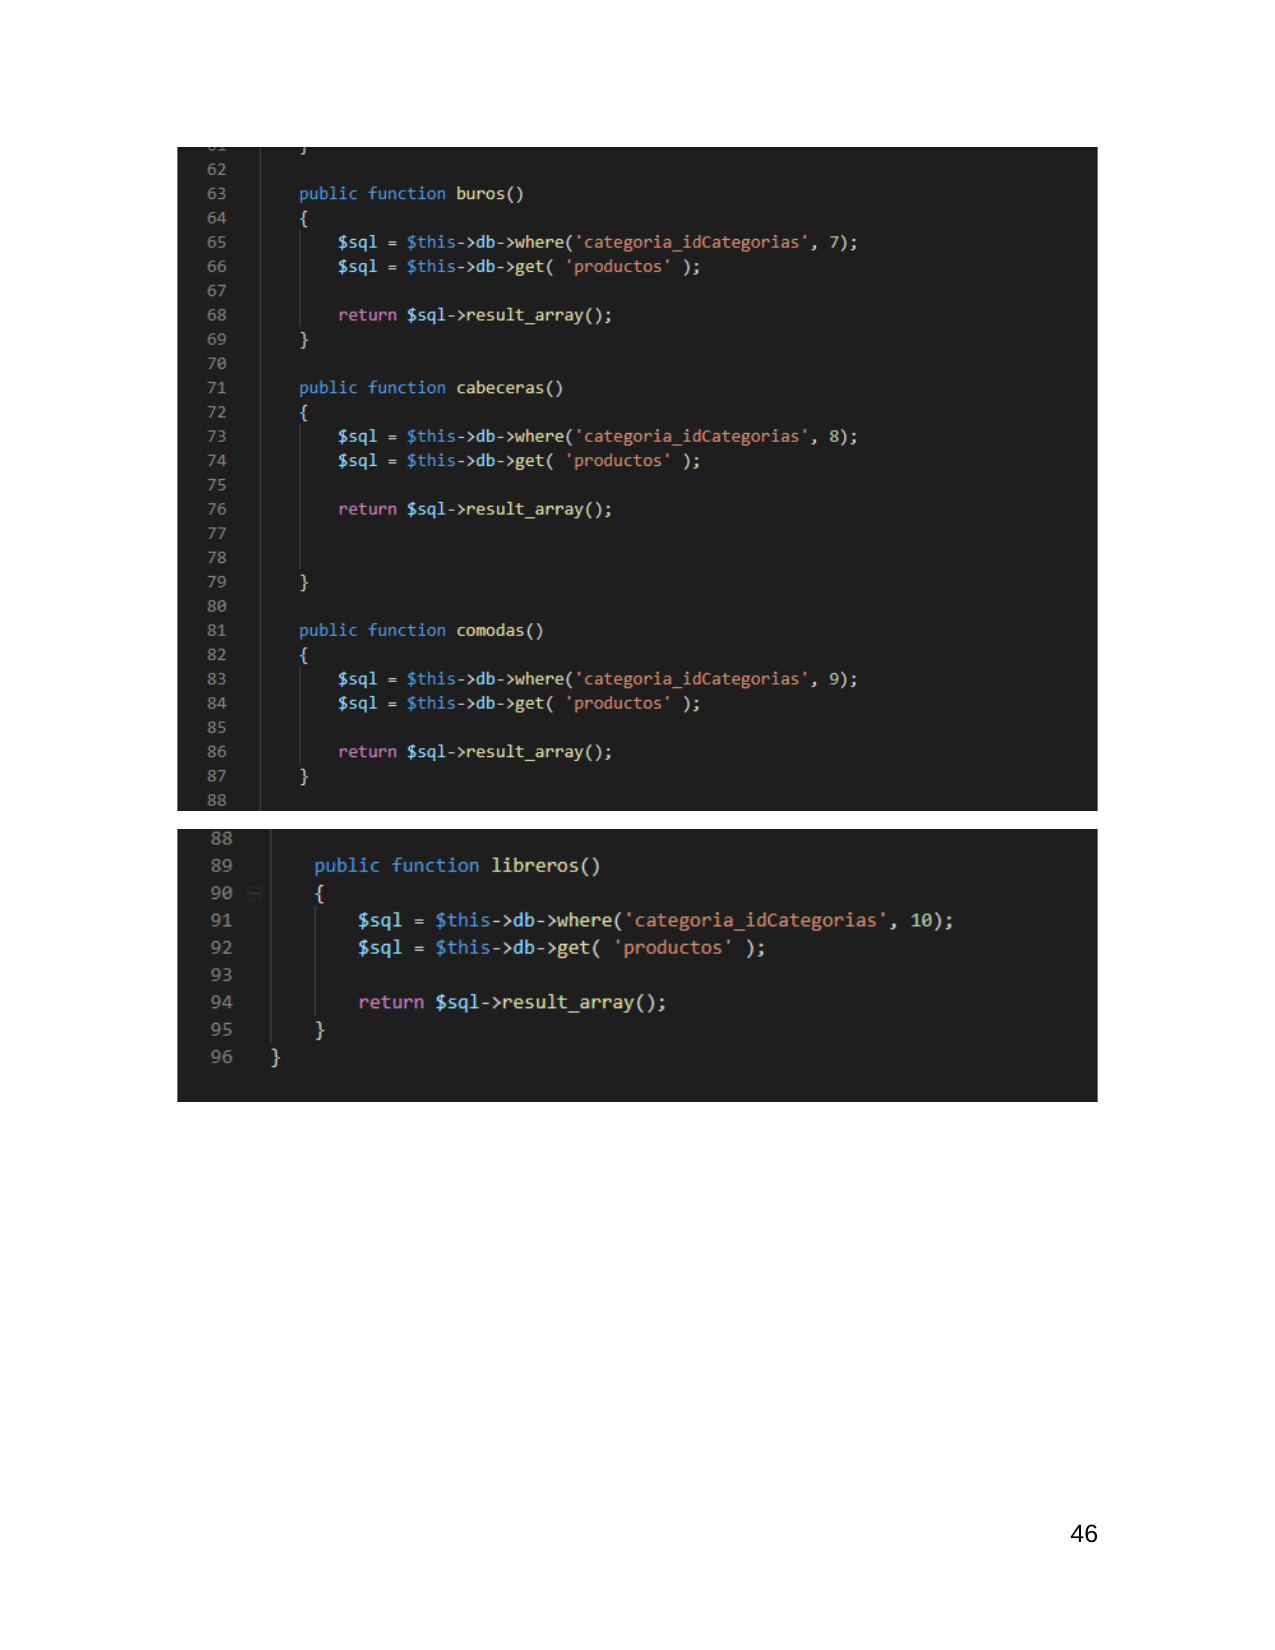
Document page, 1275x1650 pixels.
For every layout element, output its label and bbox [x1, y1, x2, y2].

picture [177, 147, 1098, 811]
picture [177, 829, 1098, 1102]
